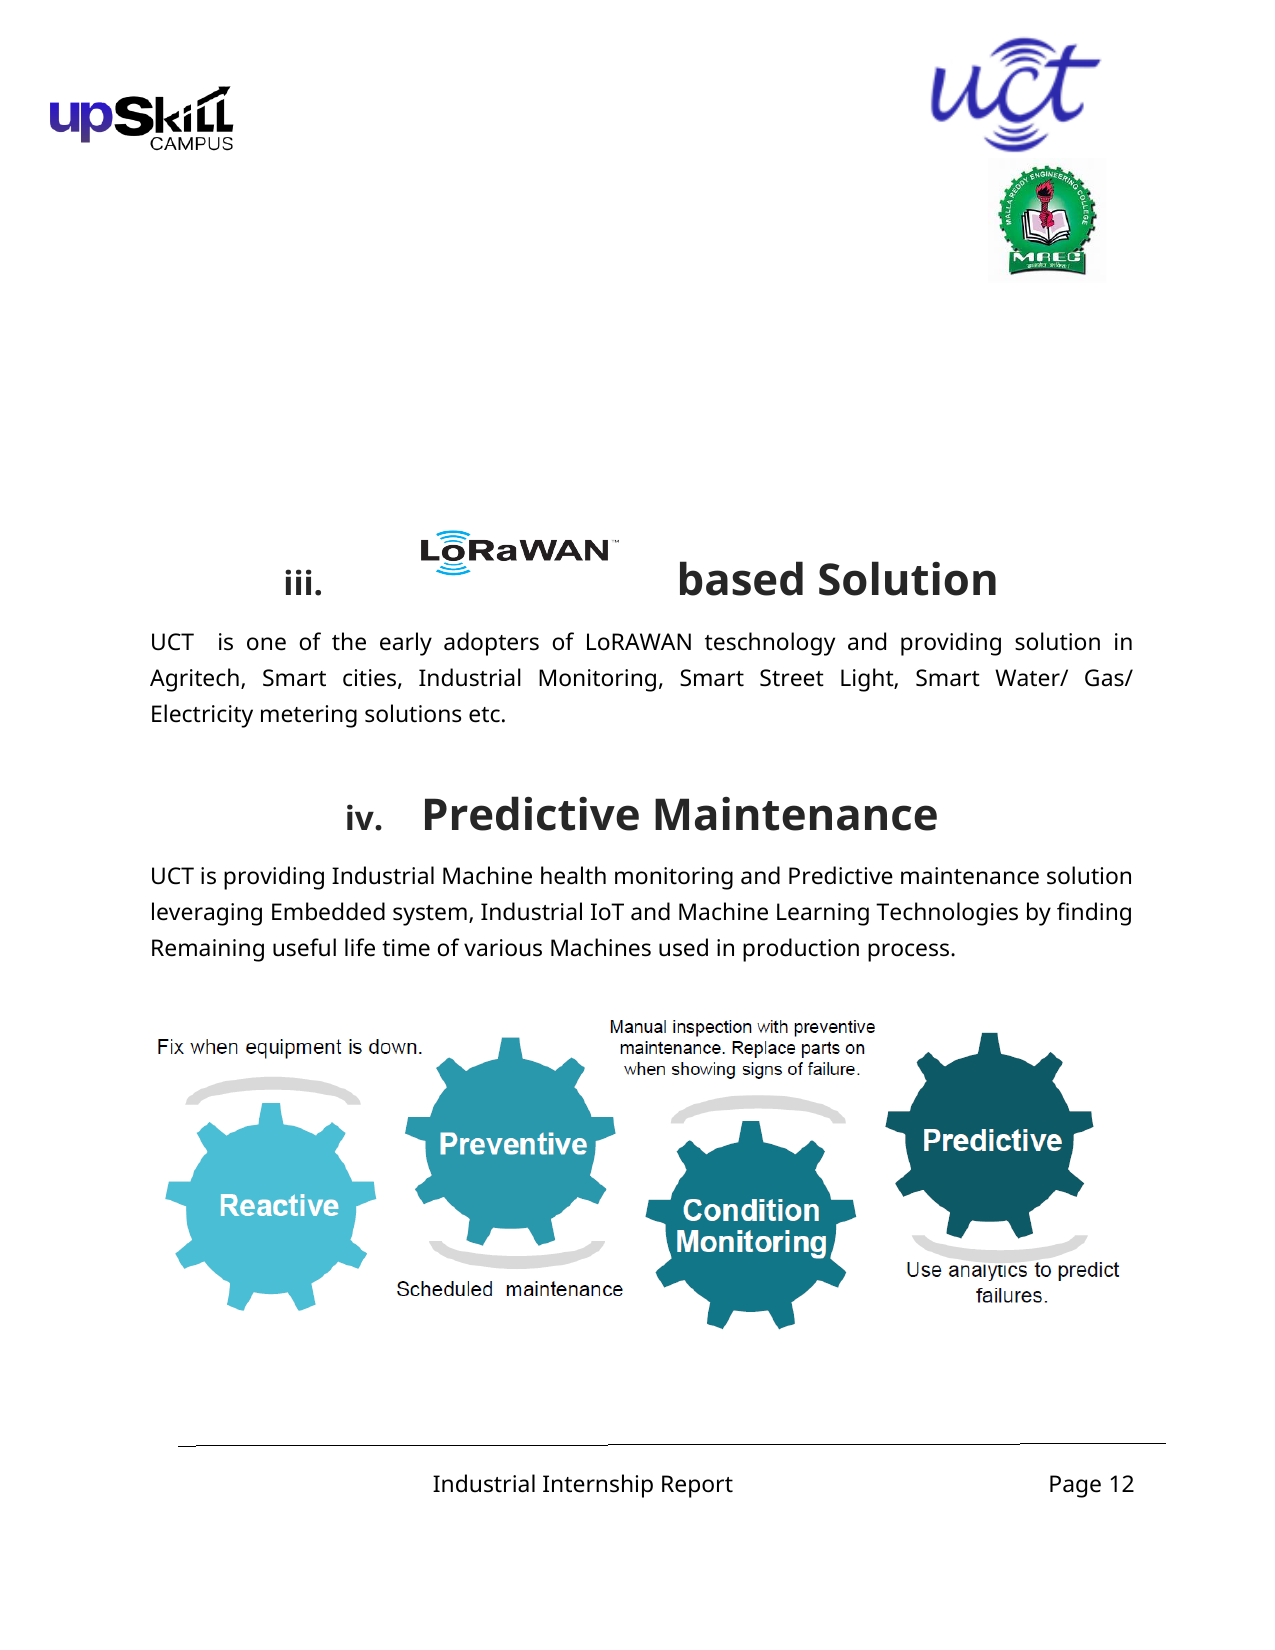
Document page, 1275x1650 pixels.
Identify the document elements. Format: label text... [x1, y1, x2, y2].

text UCT is providing Industrial Machine health monitoring and Predictive maintenance solution leveraging Embedded system, Industrial IoT and Machine Learning Technologies by finding Remaining useful life time of various Machines used in production process. [150, 860, 1134, 963]
picture [150, 993, 1135, 1340]
subtitle based Solution [187, 501, 1134, 608]
subtitle Predictive Maintenance [187, 783, 1134, 843]
text UCT is one of the early adopters of LoRAWAN teschnology and providing solution in Agritech, Smart cities, Industrial Monitoring, Smart Street Light, Smart Water/ Gas/ Electricity metering solutions etc. [150, 626, 1134, 729]
